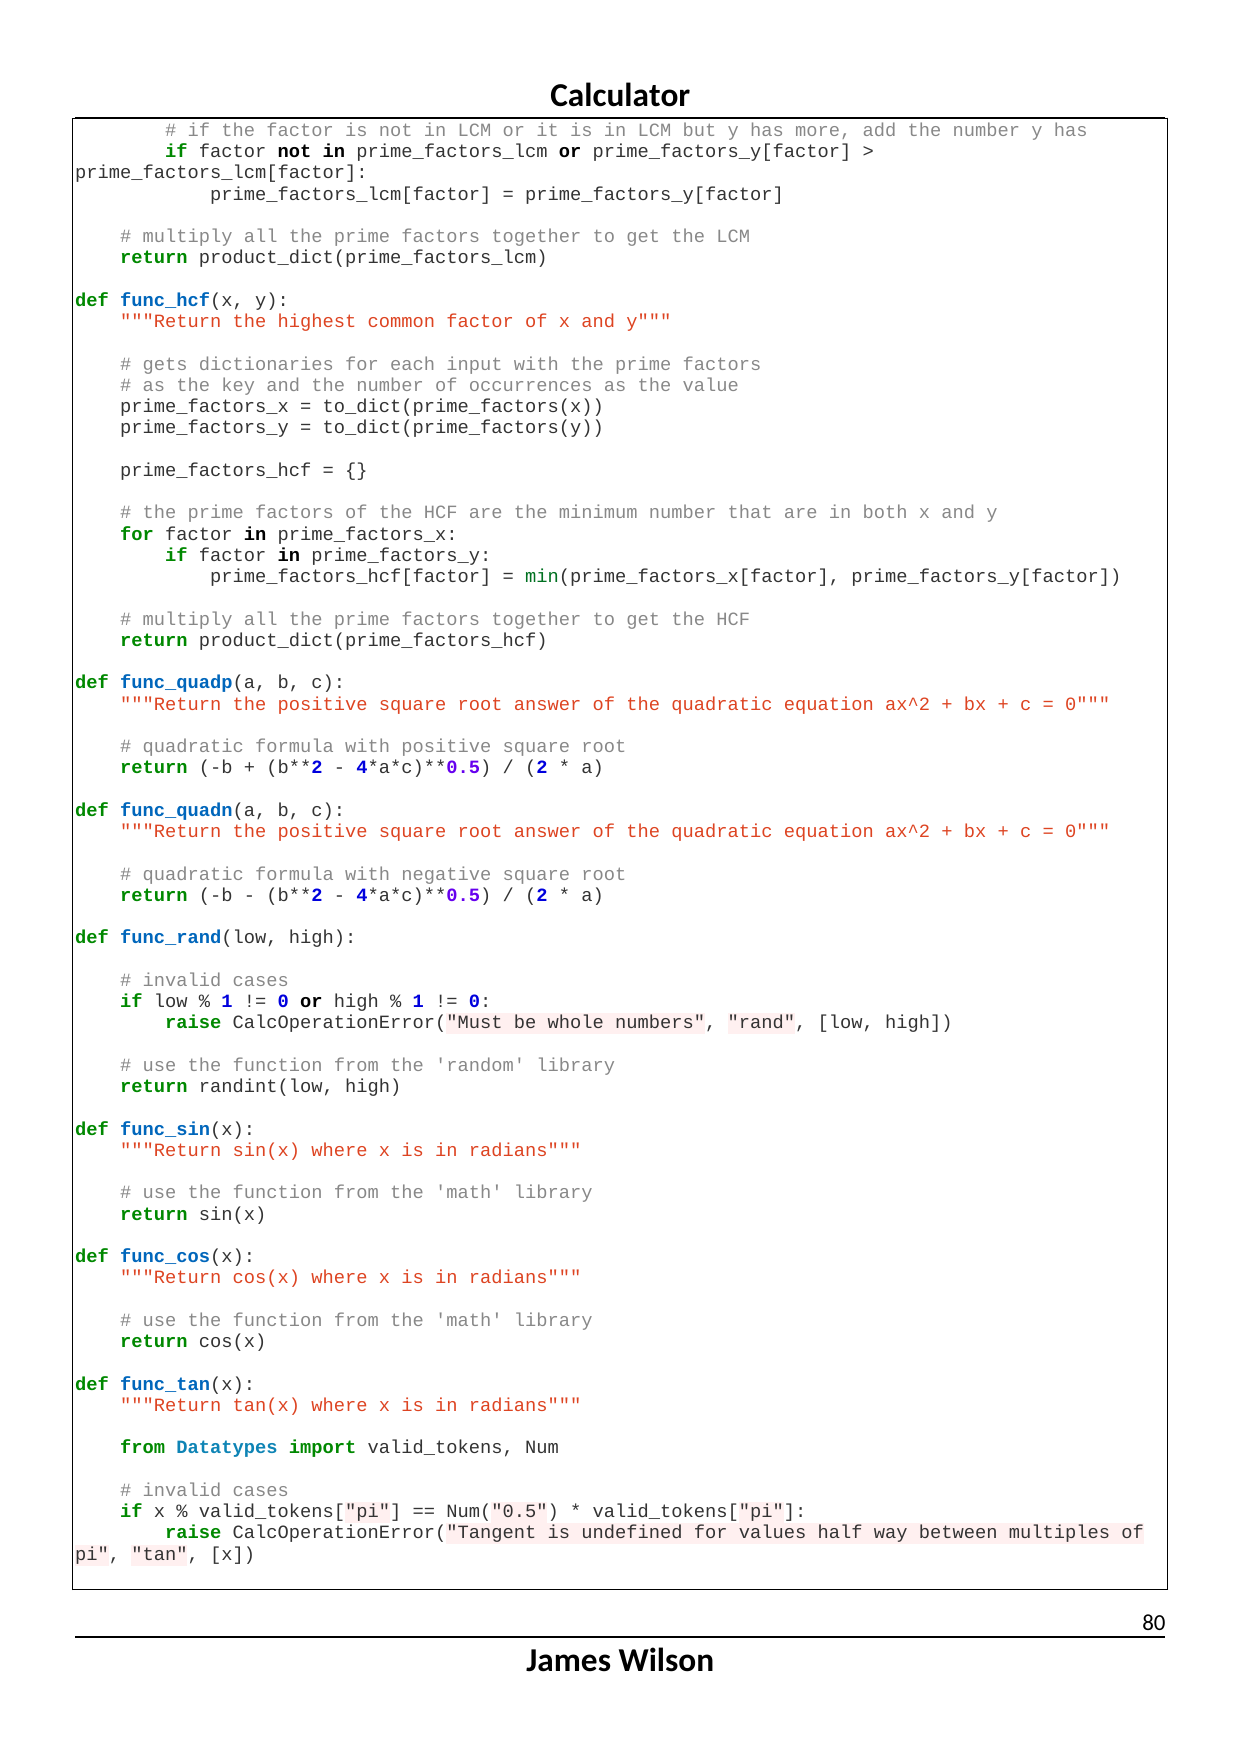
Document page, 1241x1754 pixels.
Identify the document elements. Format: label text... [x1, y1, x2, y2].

text for factor in prime_factors_x: [75, 524, 1165, 546]
text prime_factors_y = to_dict(prime_factors(y)) [75, 418, 1165, 439]
text # quadratic formula with negative square root [75, 864, 1165, 886]
text # invalid cases [75, 971, 1165, 992]
text return cos(x) [75, 1332, 1165, 1353]
text return product_dict(prime_factors_hcf) [75, 631, 1165, 652]
text # use the function from the 'math' library [75, 1311, 1165, 1332]
text # as the key and the number of occurrences as the value [75, 376, 1165, 397]
text def func_quadp(a, b, c): [75, 673, 1165, 694]
text if x % valid_tokens["pi"] == Num("0.5") * valid_tokens["pi"]: [547, 1502, 739, 1523]
text prime_factors_x = to_dict(prime_factors(x)) [75, 397, 1165, 418]
text # use the function from the 'math' library [75, 1183, 1165, 1204]
text raise CalcOperationError("Must be whole numbers", "rand", [low, high]) [75, 1013, 446, 1034]
text return (-b - (b**2 - 4*a*c)**0.5) / (2 * a) [75, 886, 1165, 907]
text """Return cos(x) where x is in radians""" [75, 1268, 1165, 1289]
text from Datatypes import valid_tokens, Num [75, 1438, 1165, 1459]
text raise CalcOperationError("Must be whole numbers", "rand", [low, high]) [795, 1013, 1165, 1034]
text return (-b + (b**2 - 4*a*c)**0.5) / (2 * a) [75, 758, 1165, 779]
text if low % 1 != 0 or high % 1 != 0: [75, 992, 1165, 1013]
text return product_dict(prime_factors_lcm) [75, 248, 1165, 269]
text def func_tan(x): [75, 1374, 1165, 1396]
text # if the factor is not in LCM or it is in LCM but y has more, add the number y has [73, 119, 1167, 142]
text # multiply all the prime factors together to get the LCM [75, 227, 1165, 248]
text def func_rand(low, high): [75, 928, 1165, 949]
text def func_hcf(x, y): [75, 291, 1165, 312]
text if factor in prime_factors_y: [75, 546, 1165, 567]
text # use the function from the 'random' library [75, 1056, 1165, 1077]
text prime_factors_lcm[factor] = prime_factors_y[factor] [75, 184, 1165, 206]
text """Return tan(x) where x is in radians""" [75, 1396, 1165, 1417]
text if factor not in prime_factors_lcm or prime_factors_y[factor] > prime_factors_lcm[factor]: [75, 142, 1165, 184]
text return randint(low, high) [75, 1077, 1165, 1098]
text def func_cos(x): [75, 1247, 1165, 1268]
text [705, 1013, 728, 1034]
text if x % valid_tokens["pi"] == Num("0.5") * valid_tokens["pi"]: [784, 1502, 1165, 1523]
text """Return sin(x) where x is in radians""" [75, 1141, 1165, 1162]
text return sin(x) [75, 1204, 1165, 1226]
text # invalid cases [75, 1481, 1165, 1502]
text """Return the highest common factor of x and y""" [75, 312, 1165, 333]
text raise CalcOperationError("Tangent is undefined for values half way between multiples of pi", "tan", [x]) [75, 1523, 1165, 1566]
text def func_sin(x): [75, 1119, 1165, 1141]
text """Return the positive square root answer of the quadratic equation ax^2 + bx + c = 0""" [75, 822, 1165, 843]
text """Return the positive square root answer of the quadratic equation ax^2 + bx + c = 0""" [75, 694, 1165, 716]
text def func_quadn(a, b, c): [75, 801, 1165, 822]
text if x % valid_tokens["pi"] == Num("0.5") * valid_tokens["pi"]: [75, 1502, 345, 1523]
text prime_factors_hcf = {} [75, 461, 1165, 482]
text # quadratic formula with positive square root [75, 737, 1165, 758]
text # gets dictionaries for each input with the prime factors [75, 354, 1165, 376]
text # the prime factors of the HCF are the minimum number that are in both x and y [75, 503, 1165, 524]
text # multiply all the prime factors together to get the HCF [75, 609, 1165, 631]
text prime_factors_hcf[factor] = min(prime_factors_x[factor], prime_factors_y[factor]) [75, 567, 1165, 588]
